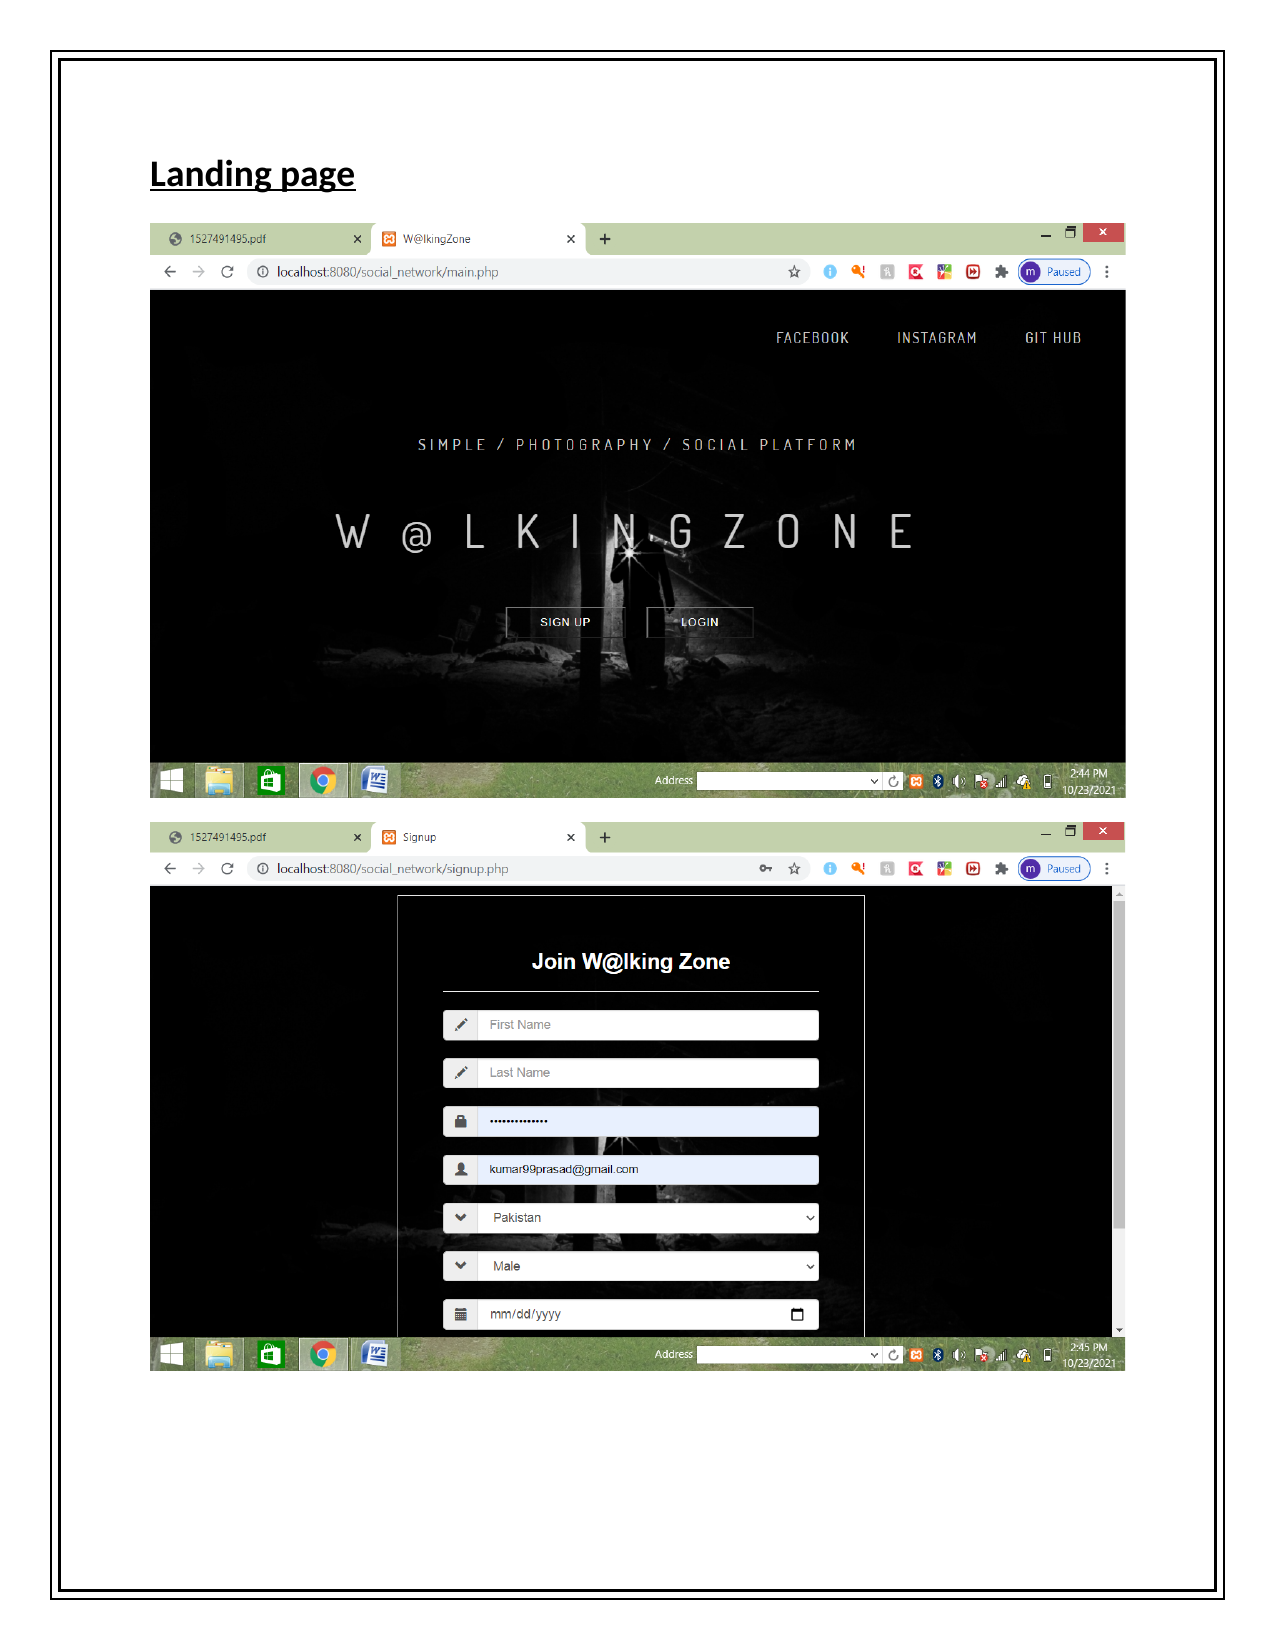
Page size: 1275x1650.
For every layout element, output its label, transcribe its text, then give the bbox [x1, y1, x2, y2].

picture [150, 223, 1126, 798]
picture [150, 822, 1125, 1371]
text Landing page [150, 150, 1125, 196]
